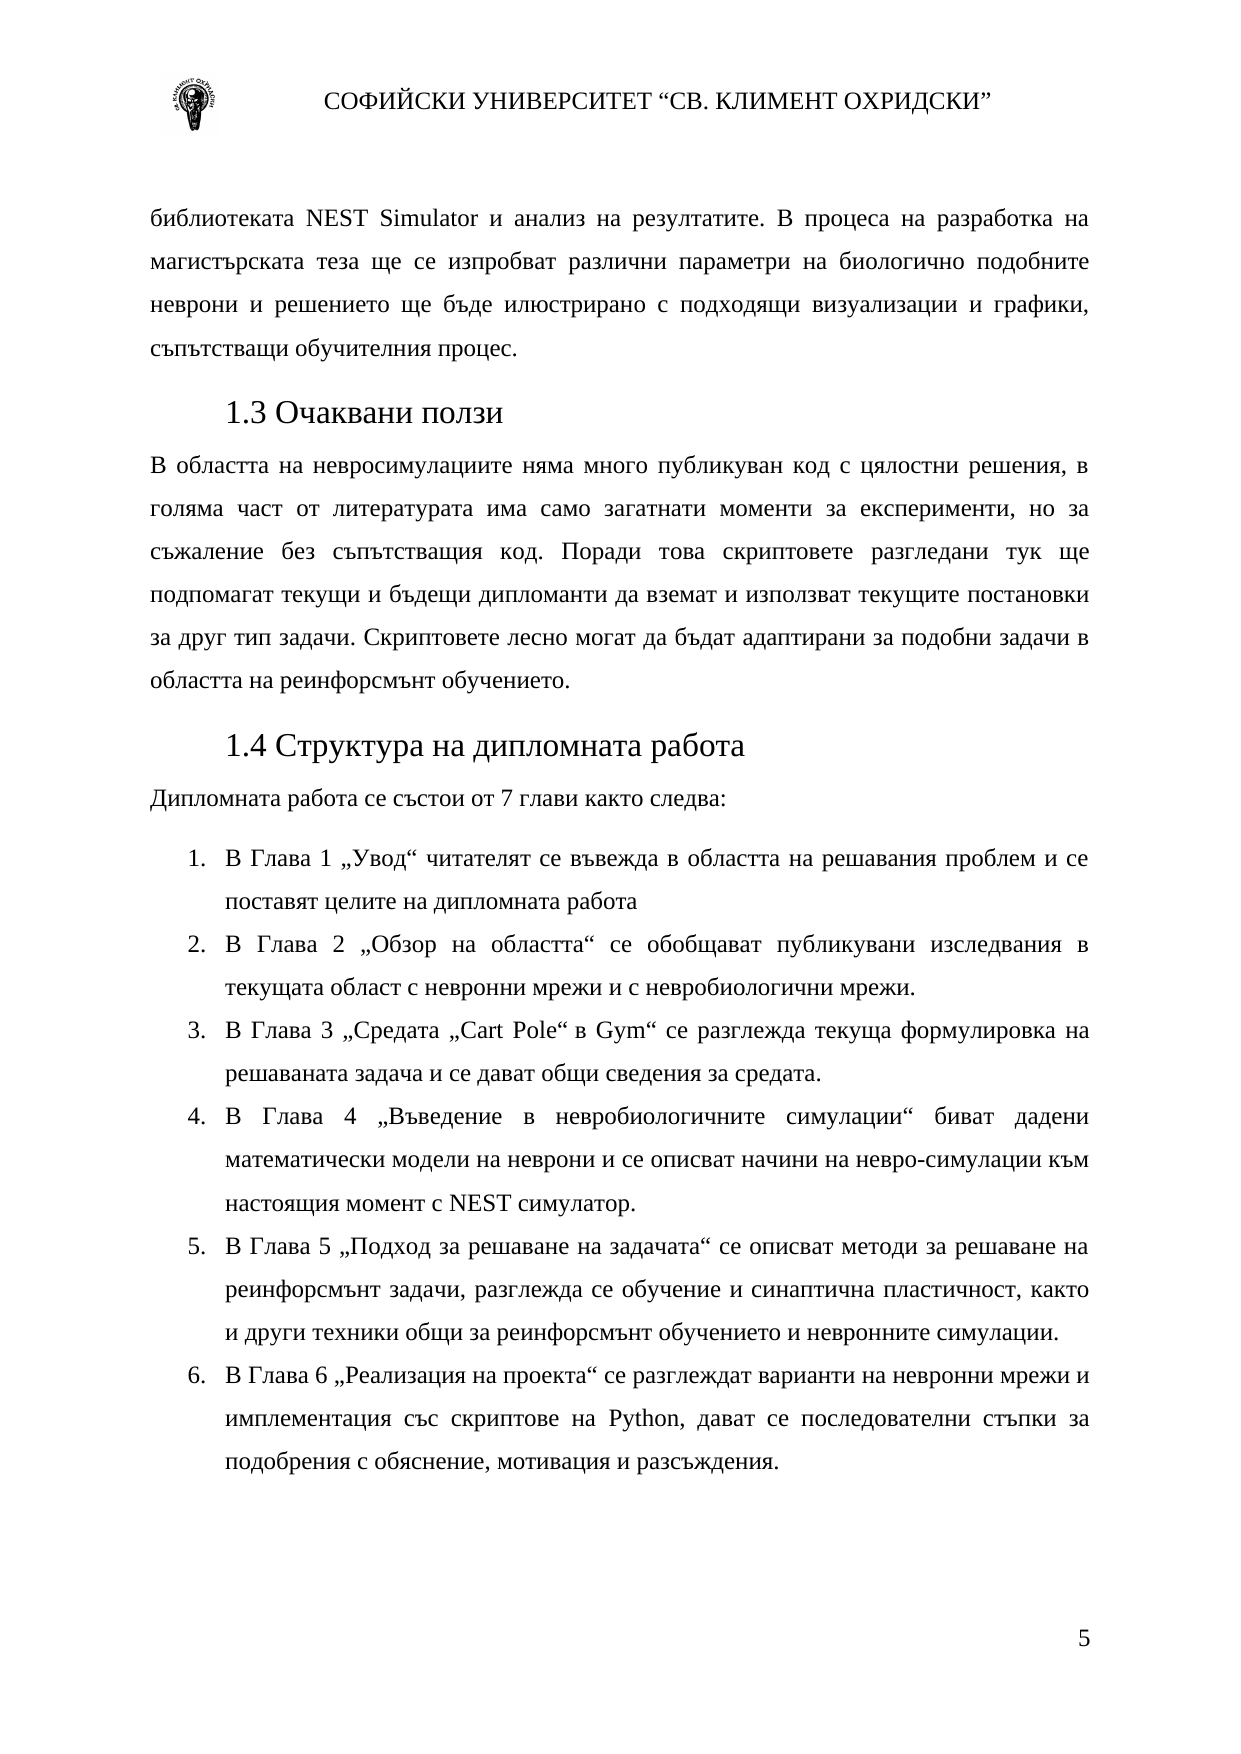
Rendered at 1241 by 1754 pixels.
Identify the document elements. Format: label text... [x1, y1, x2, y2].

list В Глава 2 „Обзор на областта“ се обобщават публикувани изследвания в текущата област с невронни мрежи и с невробиологични мрежи. [187, 929, 1090, 1001]
text В областта на невросимулациите няма много публикуван код с цялостни решения, в голяма част от литературата има само загатнати моменти за експерименти, но за съжаление без съпътстващия код. Поради това скриптовете разгледани тук ще подпомагат текущи и бъдещи дипломанти да вземат и използват текущите постановки за друг тип задачи. Скриптовете лесно могат да бъдат адаптирани за подобни задачи в областта на реинфорсмънт обучението. [150, 450, 1090, 694]
text Дипломната работа се състои от 7 глави както следва: [150, 783, 1090, 812]
list В Глава 5 „Подход за решаване на задачата“ се описват методи за решаване на реинфорсмънт задачи, разглежда се обучение и синаптична пластичност, както и други техники общи за реинфорсмънт обучението и невронните симулации. [187, 1231, 1090, 1346]
subtitle 1.3 Очаквани ползи [225, 392, 1090, 431]
list В Глава 3 „Средата „Cart Pole“ в Gym“ се разглежда текуща формулировка на решаваната задача и се дават общи сведения за средата. [187, 1015, 1090, 1087]
list В Глава 1 „Увод“ читателят се въвежда в областта на решавания проблем и се поставят целите на дипломната работа [187, 843, 1090, 914]
subtitle 1.4 Структура на дипломната работа [225, 725, 1090, 764]
list В Глава 6 „Реализация на проекта“ се разглеждат варианти на невронни мрежи и имплементация със скриптове на Python, дават се последователни стъпки за подобрения с обяснение, мотивация и разсъждения. [187, 1360, 1090, 1475]
list В Глава 4 „Въведение в невробиологичните симулации“ биват дадени математически модели на неврони и се описват начини на невро-симулации към настоящия момент с NEST симулатор. [187, 1101, 1090, 1216]
picture [161, 73, 222, 137]
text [150, 203, 1090, 361]
